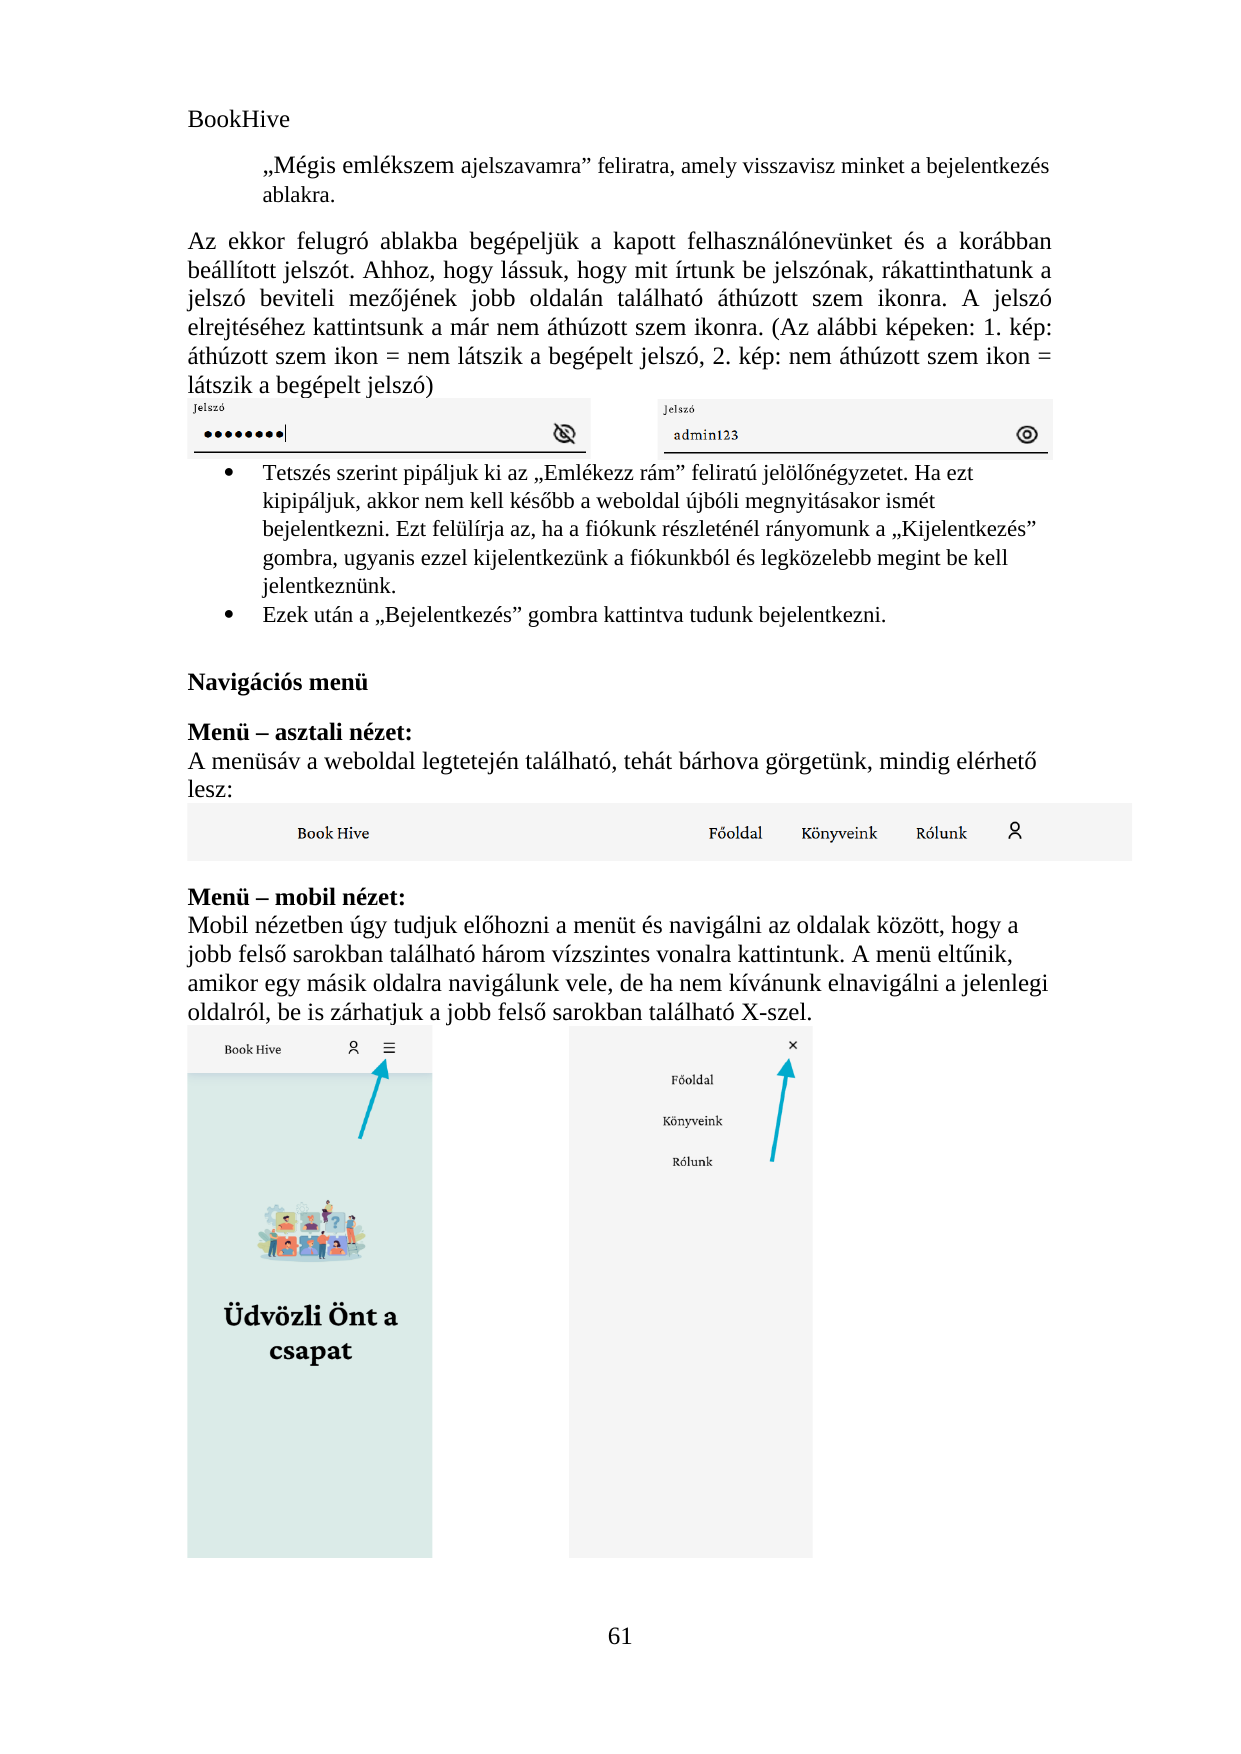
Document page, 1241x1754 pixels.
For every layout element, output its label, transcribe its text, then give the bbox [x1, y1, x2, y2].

subtitle Menü – mobil nézet: [187, 861, 1053, 910]
list Tetszés szerint pipáljuk ki az „Emlékezz rám” feliratú jelölőnégyzetet. Ha ezt kipipáljuk, akkor nem kell később a weboldal újbóli megnyitásakor ismét bejelentkezni. Ezt felülírja az, ha a fiókunk részleténél rányomunk a „Kijelentkezés” gombra, ugyanis ezzel kijelentkezünk a fiókunkból és legközelebb megint be kell jelentkeznünk. [225, 458, 1053, 599]
picture [187, 398, 591, 459]
list Amennyiben a link már nem érvényes, amikor a felhasználó beállítaná a jelszót, a weboldalunkon a bejelentkezés ablakban az „Elfelejtettem a jelszavamat” hivatkozásra kattintva van lehetőség új e-mailt kérni. Ha mégis emlékszünk a jelszóra, akkor rákattinthatunk az alábbi képen is bejelölt „Mégis emlékszem ajelszavamra” feliratra, amely visszavisz minket a bejelentkezés ablakra. [225, 150, 1053, 207]
picture [657, 399, 1053, 460]
text Az ekkor felugró ablakba begépeljük a kapott felhasználónevünket és a korábban beállított jelszót. Ahhoz, hogy lássuk, hogy mit írtunk be jelszónak, rákattinthatunk a jelszó beviteli mezőjének jobb oldalán található áthúzott szem ikonra. A jelszó elrejtéséhez kattintsunk a már nem áthúzott szem ikonra. (Az alábbi képeken: 1. kép: áthúzott szem ikon = nem látszik a begépelt jelszó, 2. kép: nem áthúzott szem ikon = látszik a begépelt jelszó) [187, 226, 1053, 398]
picture [569, 1026, 813, 1558]
subtitle Navigációs menü [187, 646, 1053, 696]
picture [187, 803, 1133, 861]
text A menüsáv a weboldal legtetején található, tehát bárhova görgetünk, mindig elérhető lesz: [187, 746, 1053, 803]
subtitle Menü – asztali nézet: [187, 696, 1053, 746]
list Ezek után a „Bejelentkezés” gombra kattintva tudunk bejelentkezni. [225, 601, 1053, 627]
picture [187, 1025, 433, 1558]
text Mobil nézetben úgy tudjuk előhozni a menüt és navigálni az oldalak között, hogy a jobb felső sarokban található három vízszintes vonalra kattintunk. A menü eltűnik, amikor egy másik oldalra navigálunk vele, de ha nem kívánunk elnavigálni a jelenlegi oldalról, be is zárhatjuk a jobb felső sarokban található X-szel. [187, 910, 1053, 1025]
